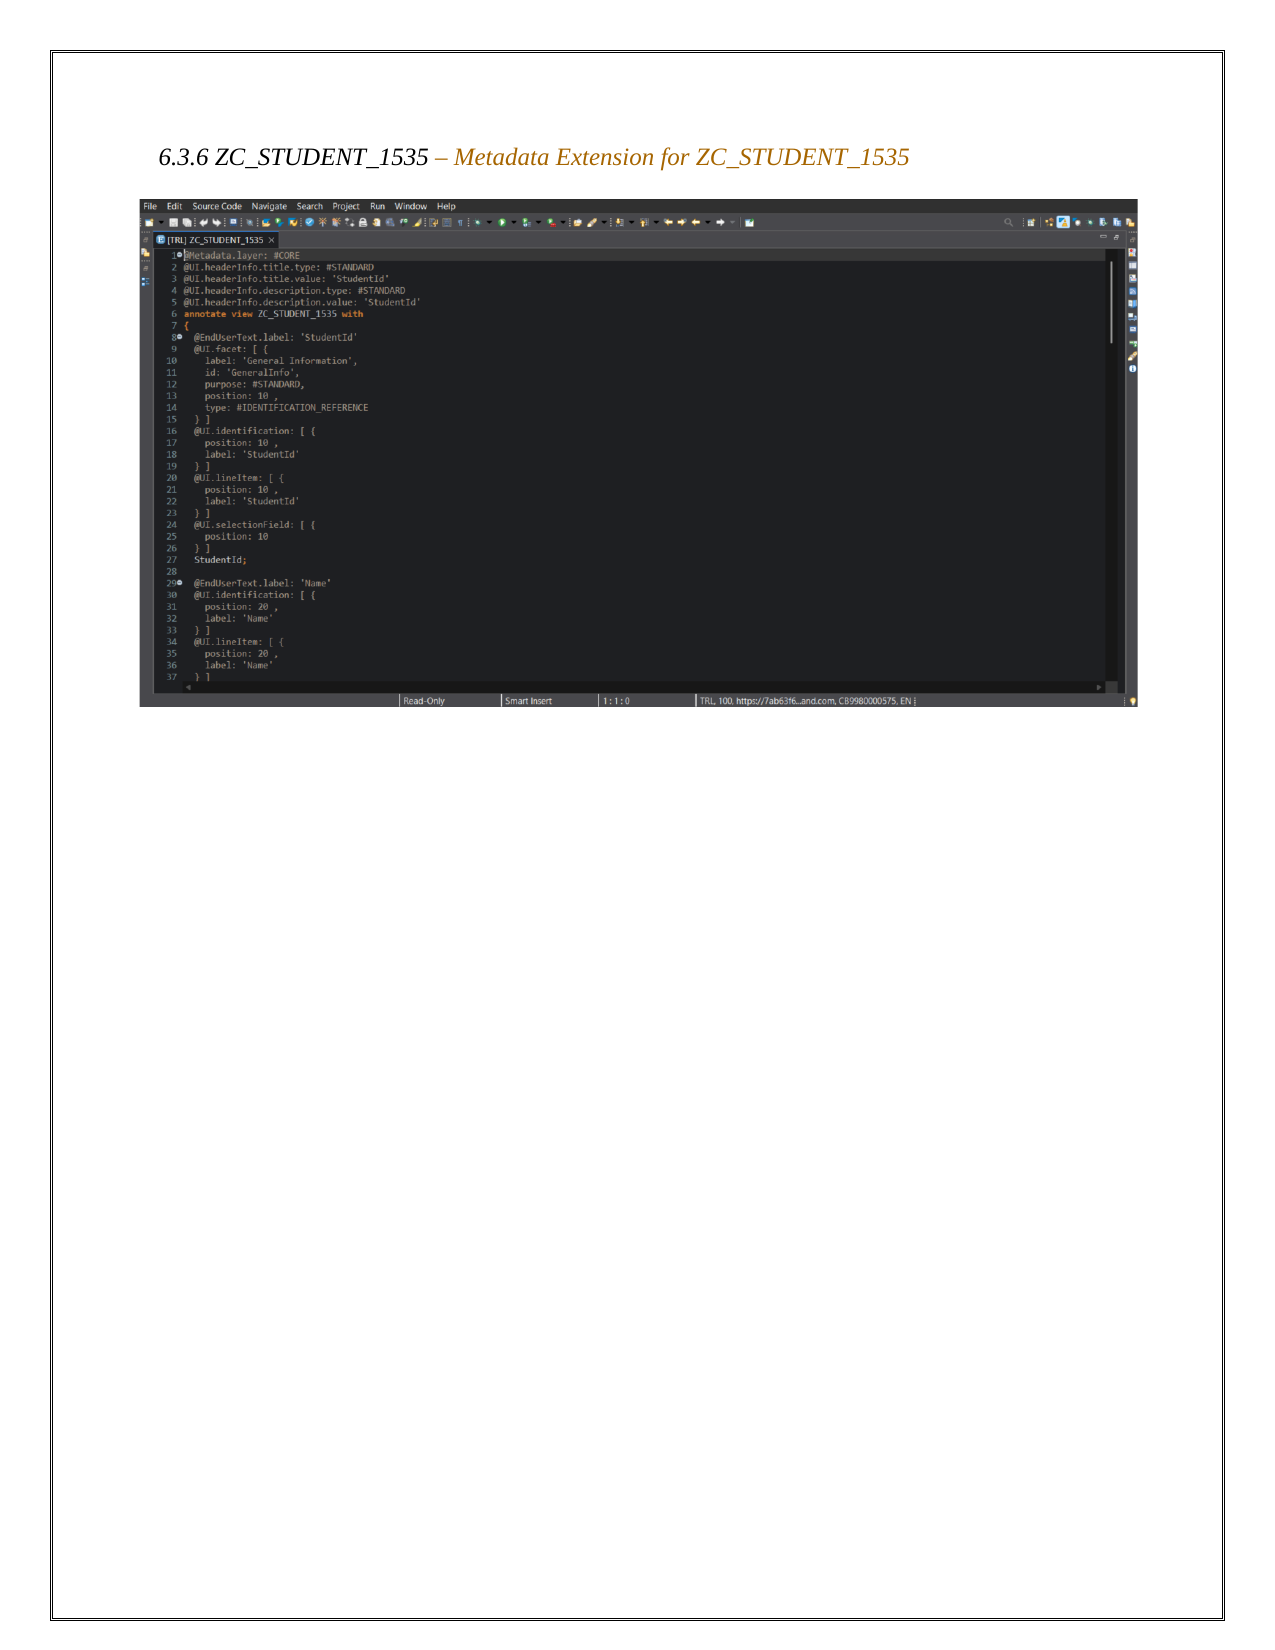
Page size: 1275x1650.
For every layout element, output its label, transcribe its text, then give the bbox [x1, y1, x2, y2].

picture [139, 199, 1138, 707]
list ZC_STUDENT_1535 – Metadata Extension for ZC_STUDENT_1535 [158, 142, 1137, 170]
